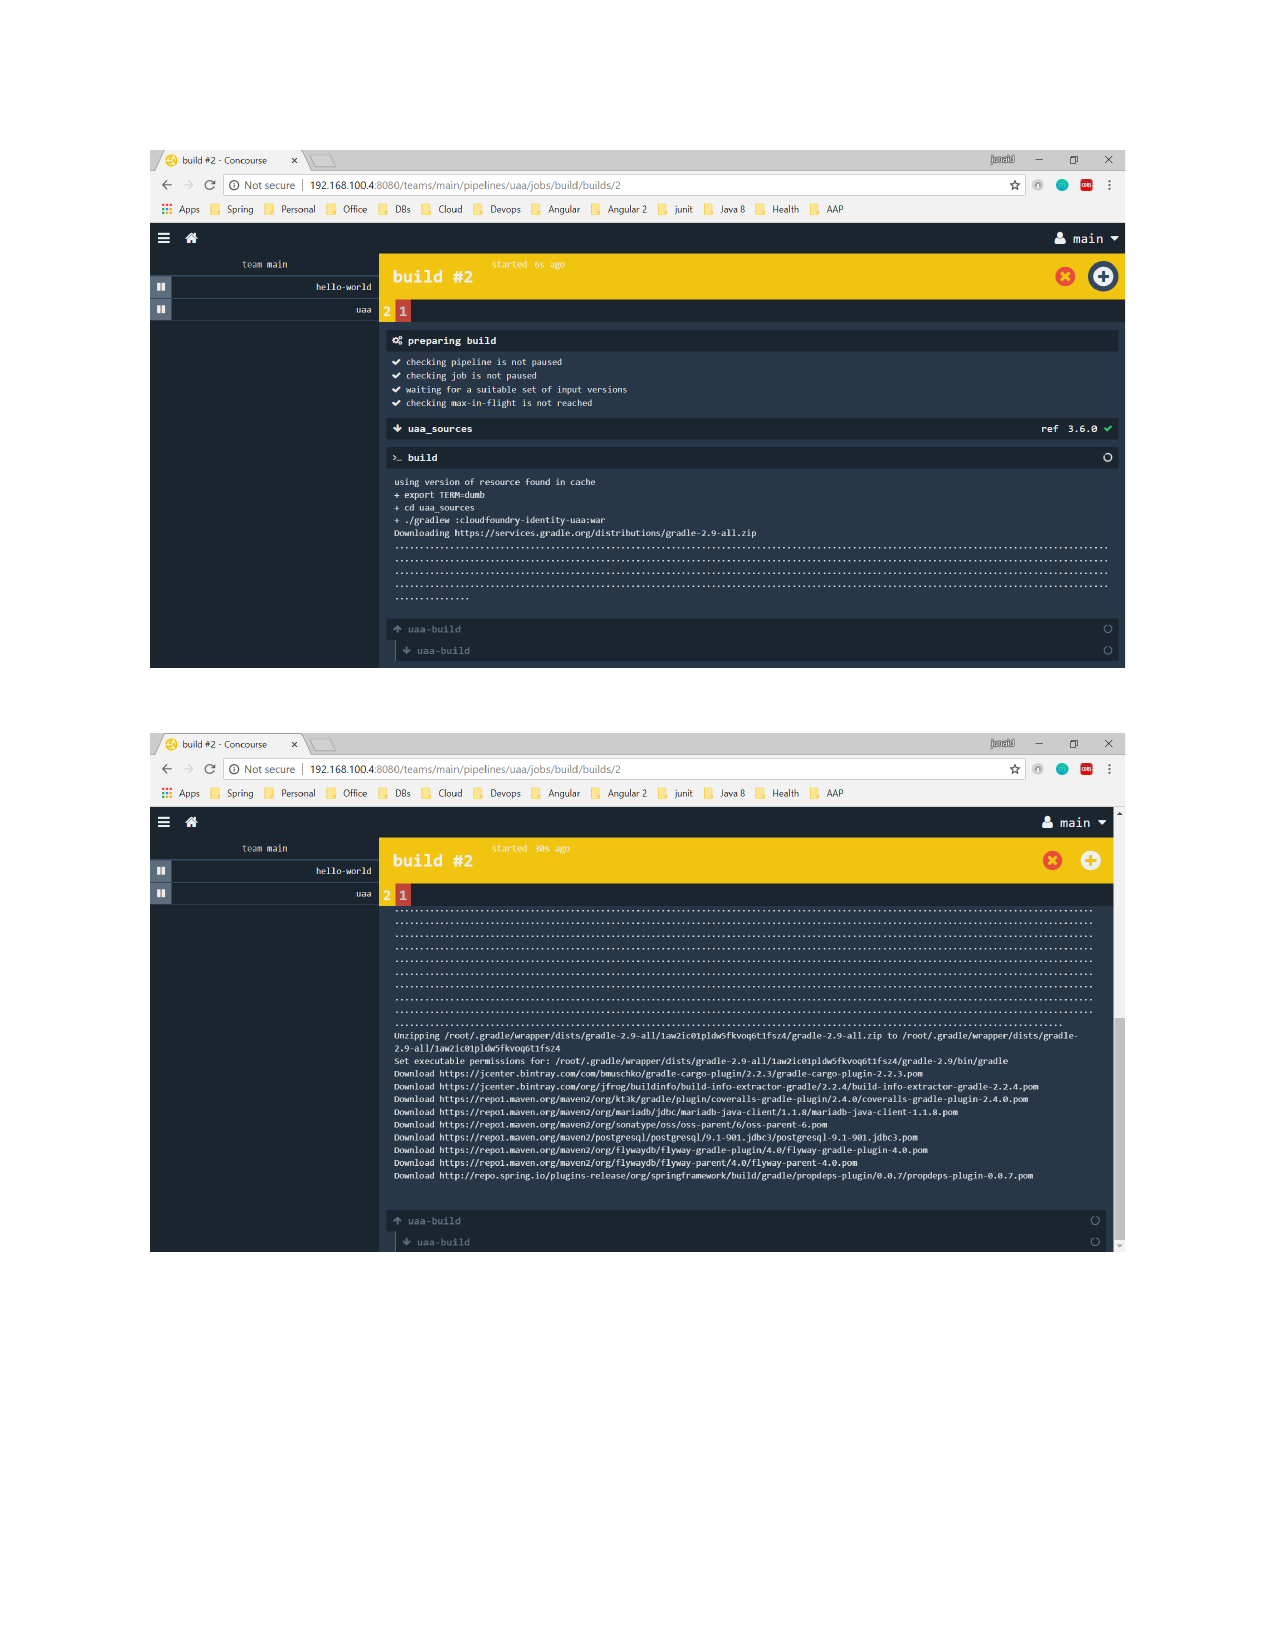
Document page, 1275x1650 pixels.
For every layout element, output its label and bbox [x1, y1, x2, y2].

picture [150, 733, 1125, 1252]
picture [150, 150, 1125, 668]
